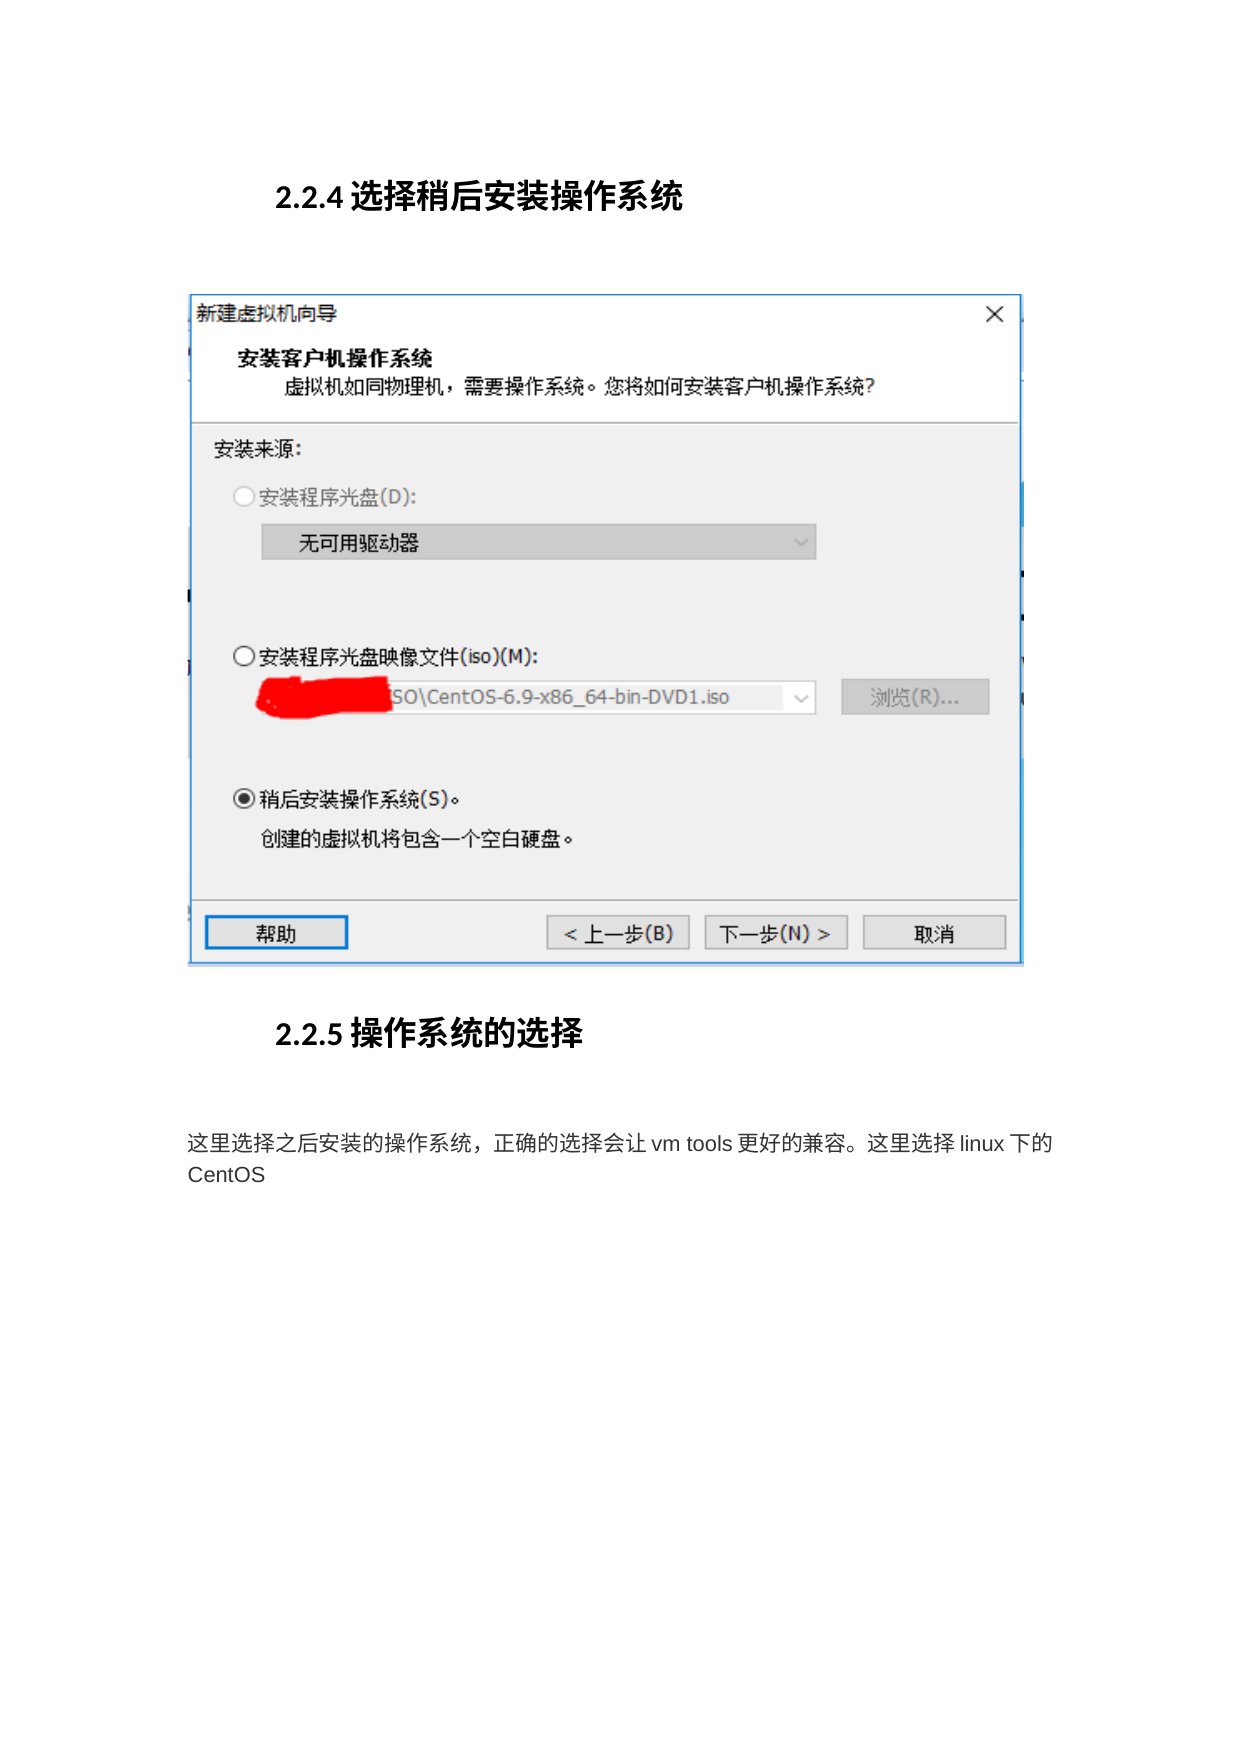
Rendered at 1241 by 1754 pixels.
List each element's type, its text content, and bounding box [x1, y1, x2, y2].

subtitle 选择稍后安装操作系统 [275, 162, 1053, 227]
text 这里选择之后安装的操作系统，正确的选择会让vm tools更好的兼容。这里选择linux下的CentOS [187, 1126, 1053, 1191]
picture [187, 294, 1025, 967]
subtitle 操作系统的选择 [275, 999, 1053, 1064]
